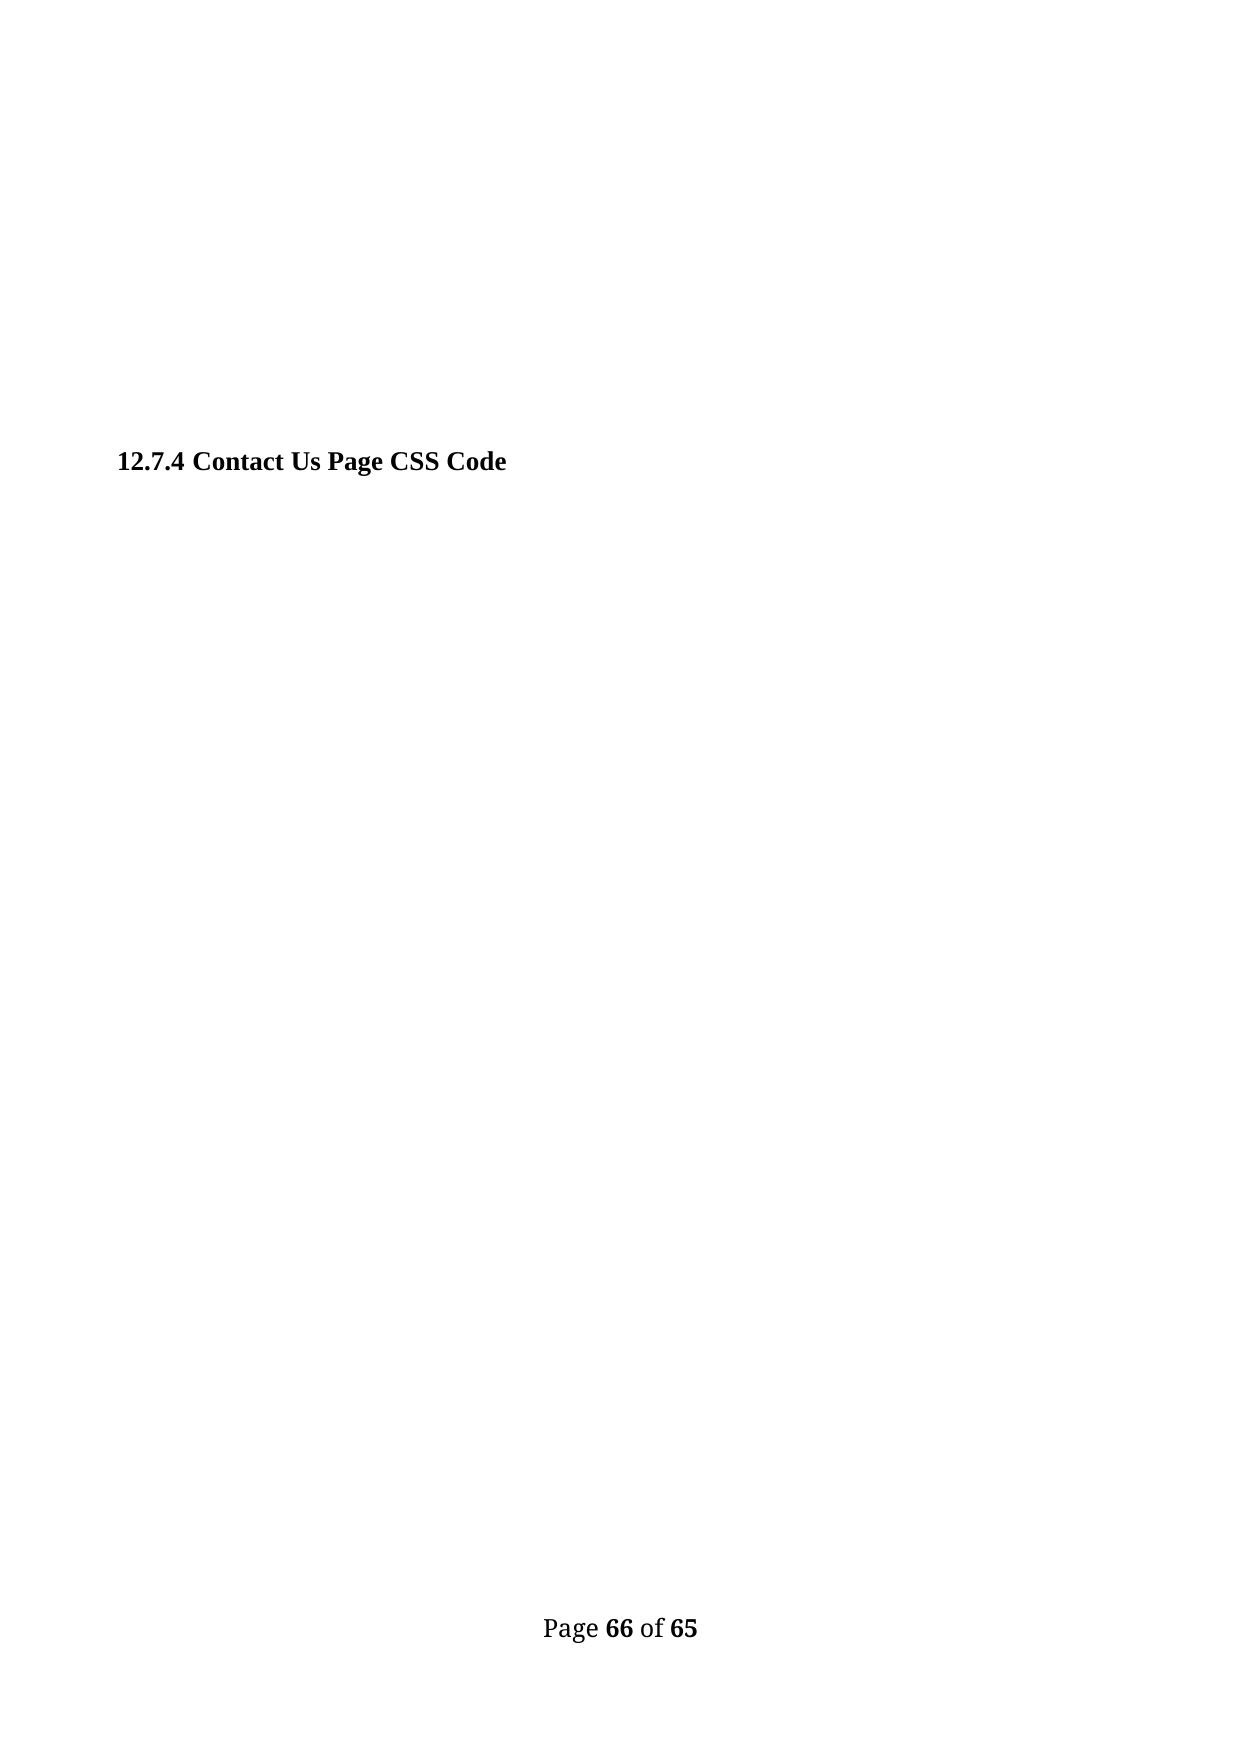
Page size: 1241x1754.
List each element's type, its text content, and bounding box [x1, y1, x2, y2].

subtitle 12.7.4 Contact Us Page CSS Code [117, 445, 1128, 476]
